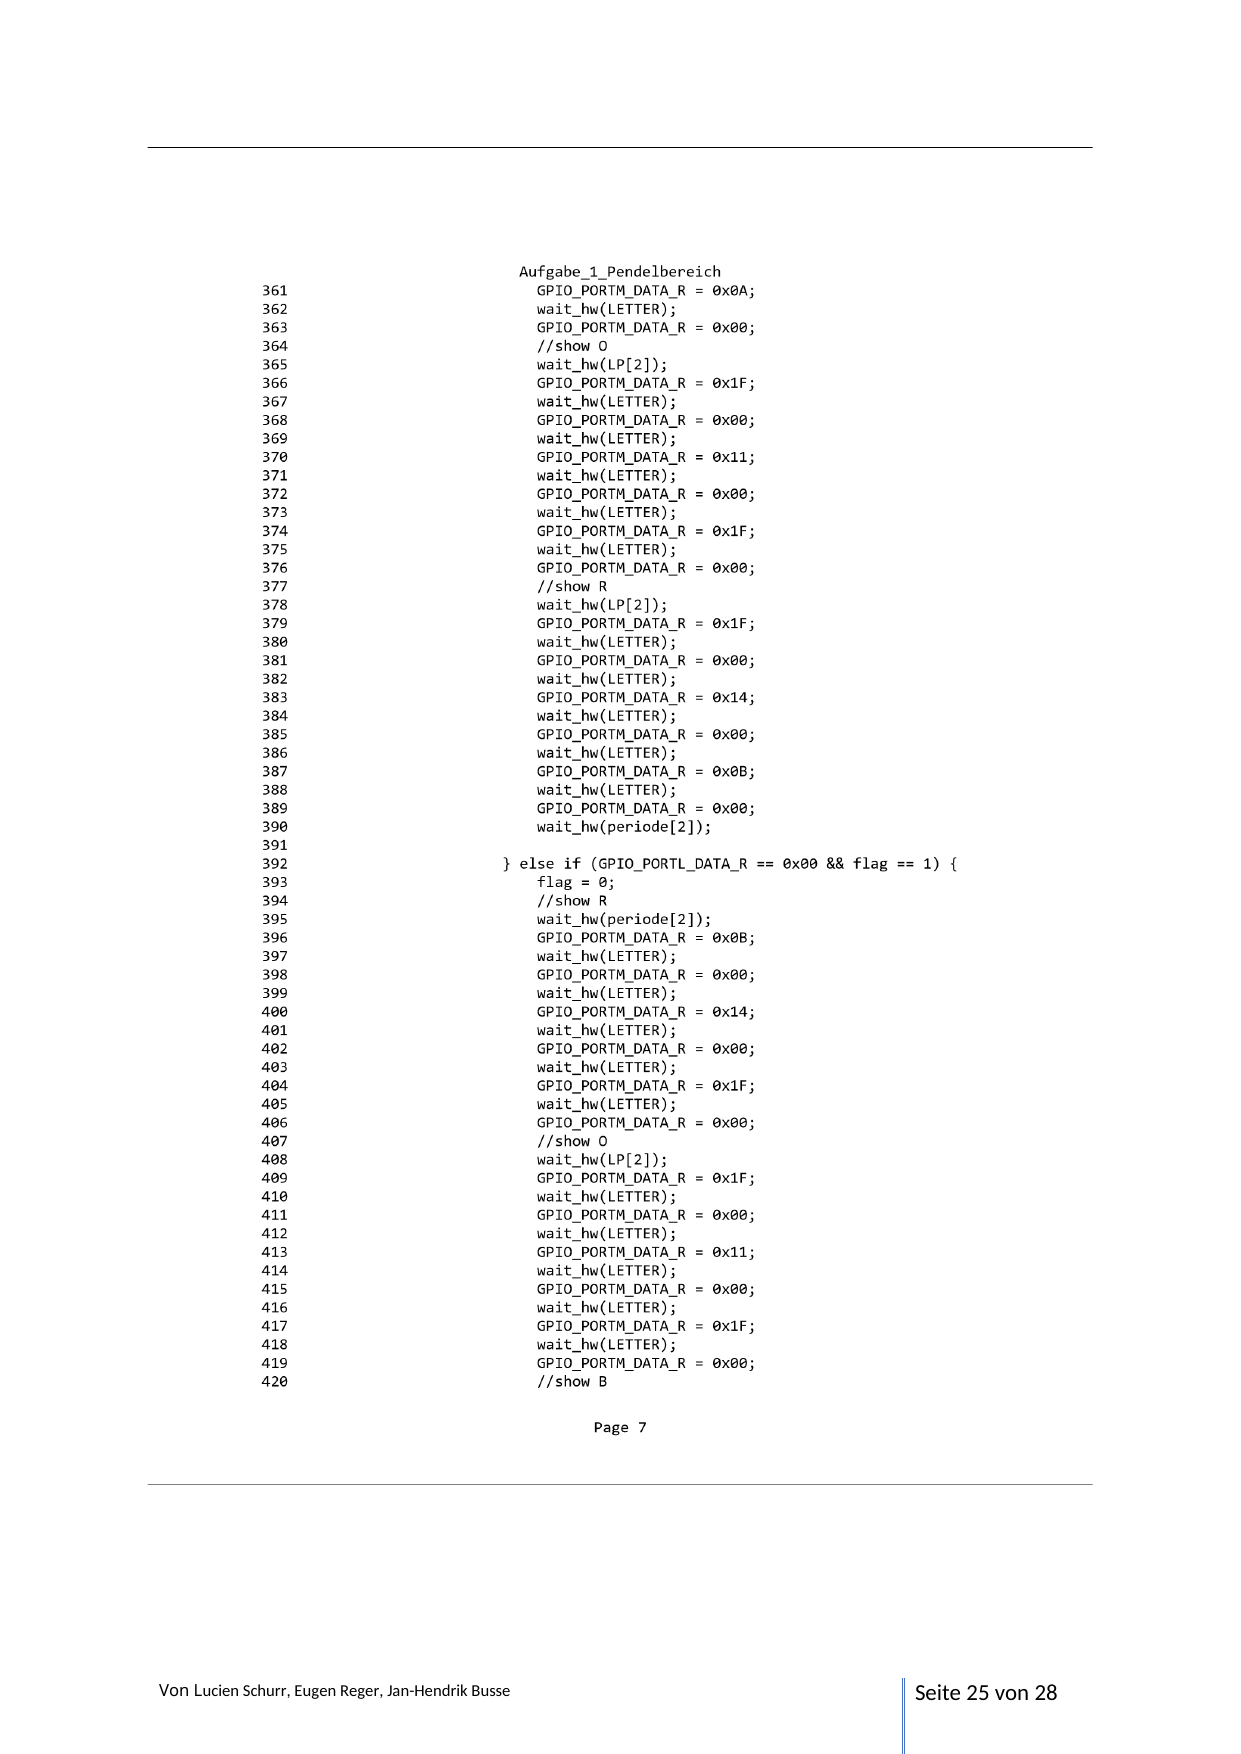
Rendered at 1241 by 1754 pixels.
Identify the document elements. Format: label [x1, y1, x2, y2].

picture [147, 147, 1093, 1485]
